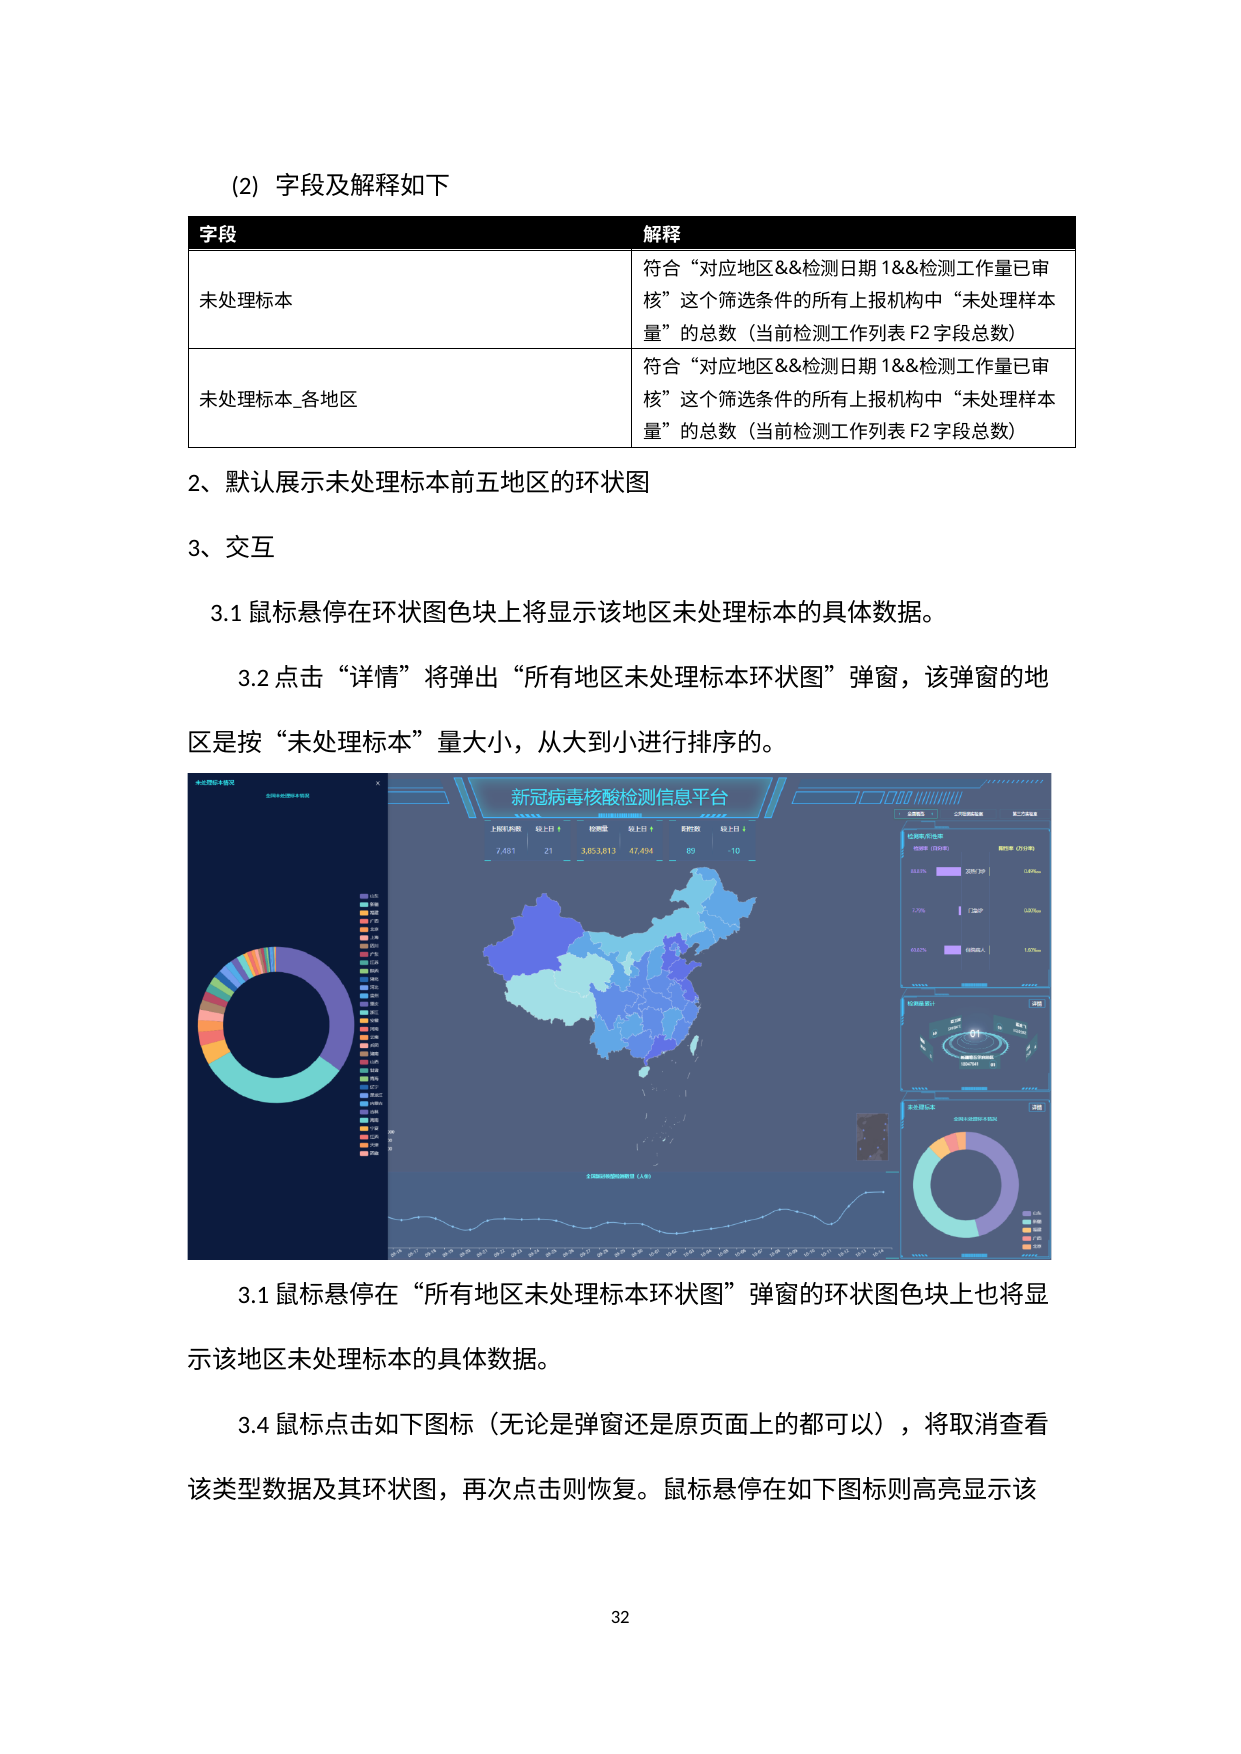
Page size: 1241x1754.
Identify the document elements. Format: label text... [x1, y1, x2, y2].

list 3、交互 [187, 513, 1053, 578]
table_cell 未处理标本 [189, 251, 631, 348]
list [187, 1390, 1053, 1520]
picture [187, 773, 1052, 1260]
list 3.1鼠标悬停在环状图色块上将显示该地区未处理标本的具体数据。 [187, 578, 1053, 643]
list 3.1鼠标悬停在“所有地区未处理标本环状图”弹窗的环状图色块上也将显示该地区未处理标本的具体数据。 [187, 1260, 1053, 1390]
list 字段及解释如下 [231, 151, 1053, 216]
table_header 字段 [189, 217, 631, 249]
table_cell 未处理标本_各地区 [189, 349, 631, 447]
table_cell 符合“对应地区&&检测日期1&&检测工作量已审核”这个筛选条件的所有上报机构中“未处理样本量”的总数（当前检测工作列表F2字段总数） [632, 349, 1075, 447]
table_header 解释 [632, 217, 1075, 249]
table_cell 符合“对应地区&&检测日期1&&检测工作量已审核”这个筛选条件的所有上报机构中“未处理样本量”的总数（当前检测工作列表F2字段总数） [632, 251, 1075, 348]
list 3.2点击“详情”将弹出“所有地区未处理标本环状图”弹窗，该弹窗的地区是按“未处理标本”量大小，从大到小进行排序的。 [187, 643, 1053, 773]
list 2、默认展示未处理标本前五地区的环状图 [187, 448, 1053, 513]
